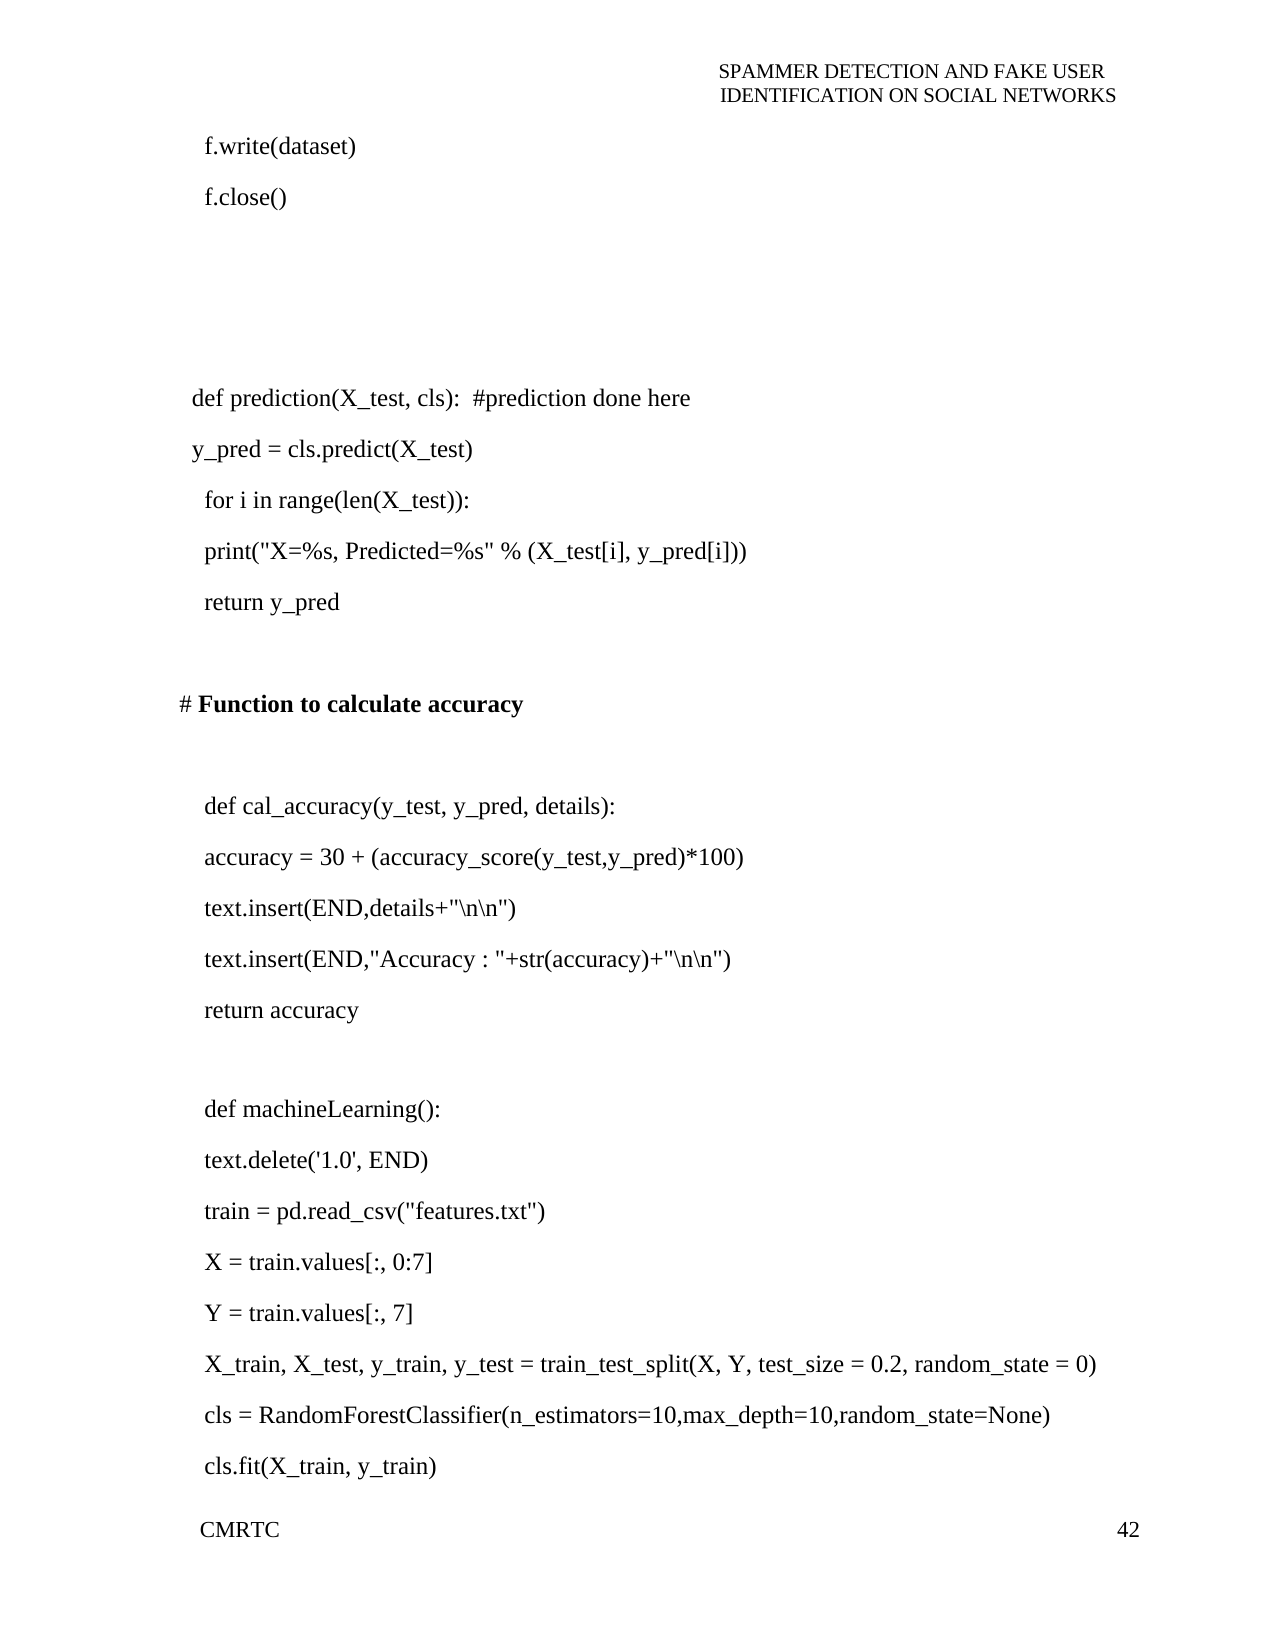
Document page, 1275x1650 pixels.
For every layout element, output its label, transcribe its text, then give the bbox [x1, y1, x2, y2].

text def cal_accuracy(y_test, y_pred, details): [179, 791, 1139, 820]
text text.insert(END,"Accuracy : "+str(accuracy)+"\n\n") [179, 944, 1139, 973]
text Y = train.values[:, 7] [179, 1298, 1139, 1327]
text f.close() [179, 182, 1139, 211]
text def machineLearning(): [179, 1094, 1139, 1122]
text return accuracy [179, 995, 1139, 1024]
text X = train.values[:, 0:7] [179, 1247, 1139, 1276]
text accuracy = 30 + (accuracy_score(y_test,y_pred)*100) [179, 842, 1139, 871]
text def prediction(X_test, cls): #prediction done here [179, 383, 1139, 412]
text for i in range(len(X_test)): [179, 485, 1139, 514]
text X_train, X_test, y_train, y_test = train_test_split(X, Y, test_size = 0.2, random_state = 0) [179, 1349, 1139, 1378]
text return y_pred [179, 587, 1139, 616]
text train = pd.read_csv("features.txt") [179, 1196, 1139, 1224]
text cls.fit(X_train, y_train) [179, 1451, 1139, 1480]
text # Function to calculate accuracy [179, 689, 1139, 718]
text print("X=%s, Predicted=%s" % (X_test[i], y_pred[i])) [179, 536, 1139, 565]
text text.delete('1.0', END) [179, 1145, 1139, 1173]
text cls = RandomForestClassifier(n_estimators=10,max_depth=10,random_state=None) [179, 1400, 1139, 1429]
text y_pred = cls.predict(X_test) [179, 434, 1139, 463]
text f.write(dataset) [179, 131, 1139, 160]
text text.insert(END,details+"\n\n") [179, 893, 1139, 922]
